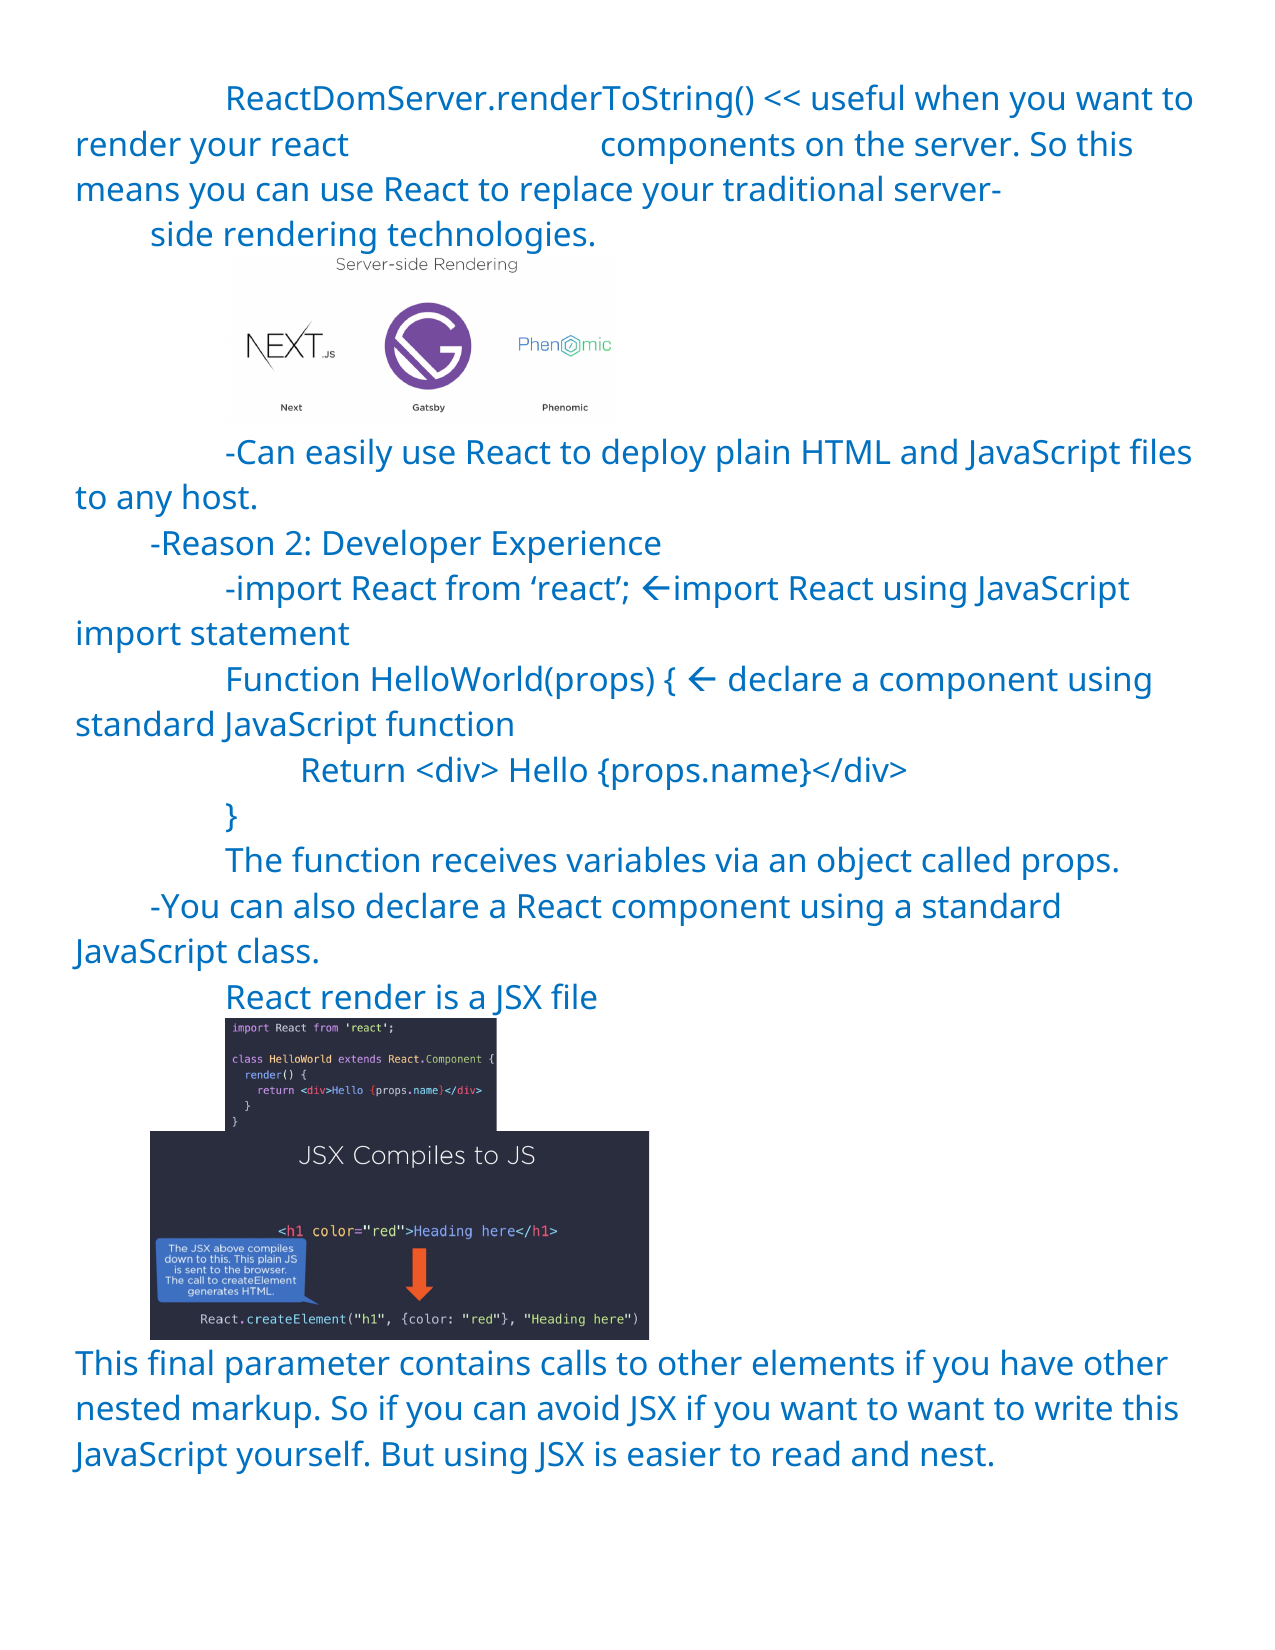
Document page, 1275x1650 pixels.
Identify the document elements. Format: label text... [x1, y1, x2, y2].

picture [225, 256, 619, 429]
text -You can also declare a React component using a standard JavaScript class. [75, 883, 1200, 973]
text Return <div> Hello {props.name}</div> [75, 746, 1200, 792]
text -import React from ‘react’; import React using JavaScript import statement [75, 565, 1200, 656]
text The function receives variables via an object called props. [75, 837, 1200, 883]
text } [75, 792, 1200, 837]
text This final parameter contains calls to other elements if you have other nested markup. So if you can avoid JSX if you want to want to write this JavaScript yourself. But using JSX is easier to read and nest. [75, 1339, 1200, 1476]
text -Can easily use React to deploy plain HTML and JavaScript files to any host. [75, 428, 1200, 519]
text Function HelloWorld(props) { declare a component using standard JavaScript function [75, 656, 1200, 746]
picture [150, 1018, 650, 1340]
text React render is a JSX file [75, 973, 1200, 1019]
text ReactDomServer.renderToString() << useful when you want to render your react components on the server. So this means you can use React to replace your traditional server- side rendering technologies. [75, 75, 1200, 257]
text -Reason 2: Developer Experience [75, 519, 1200, 565]
